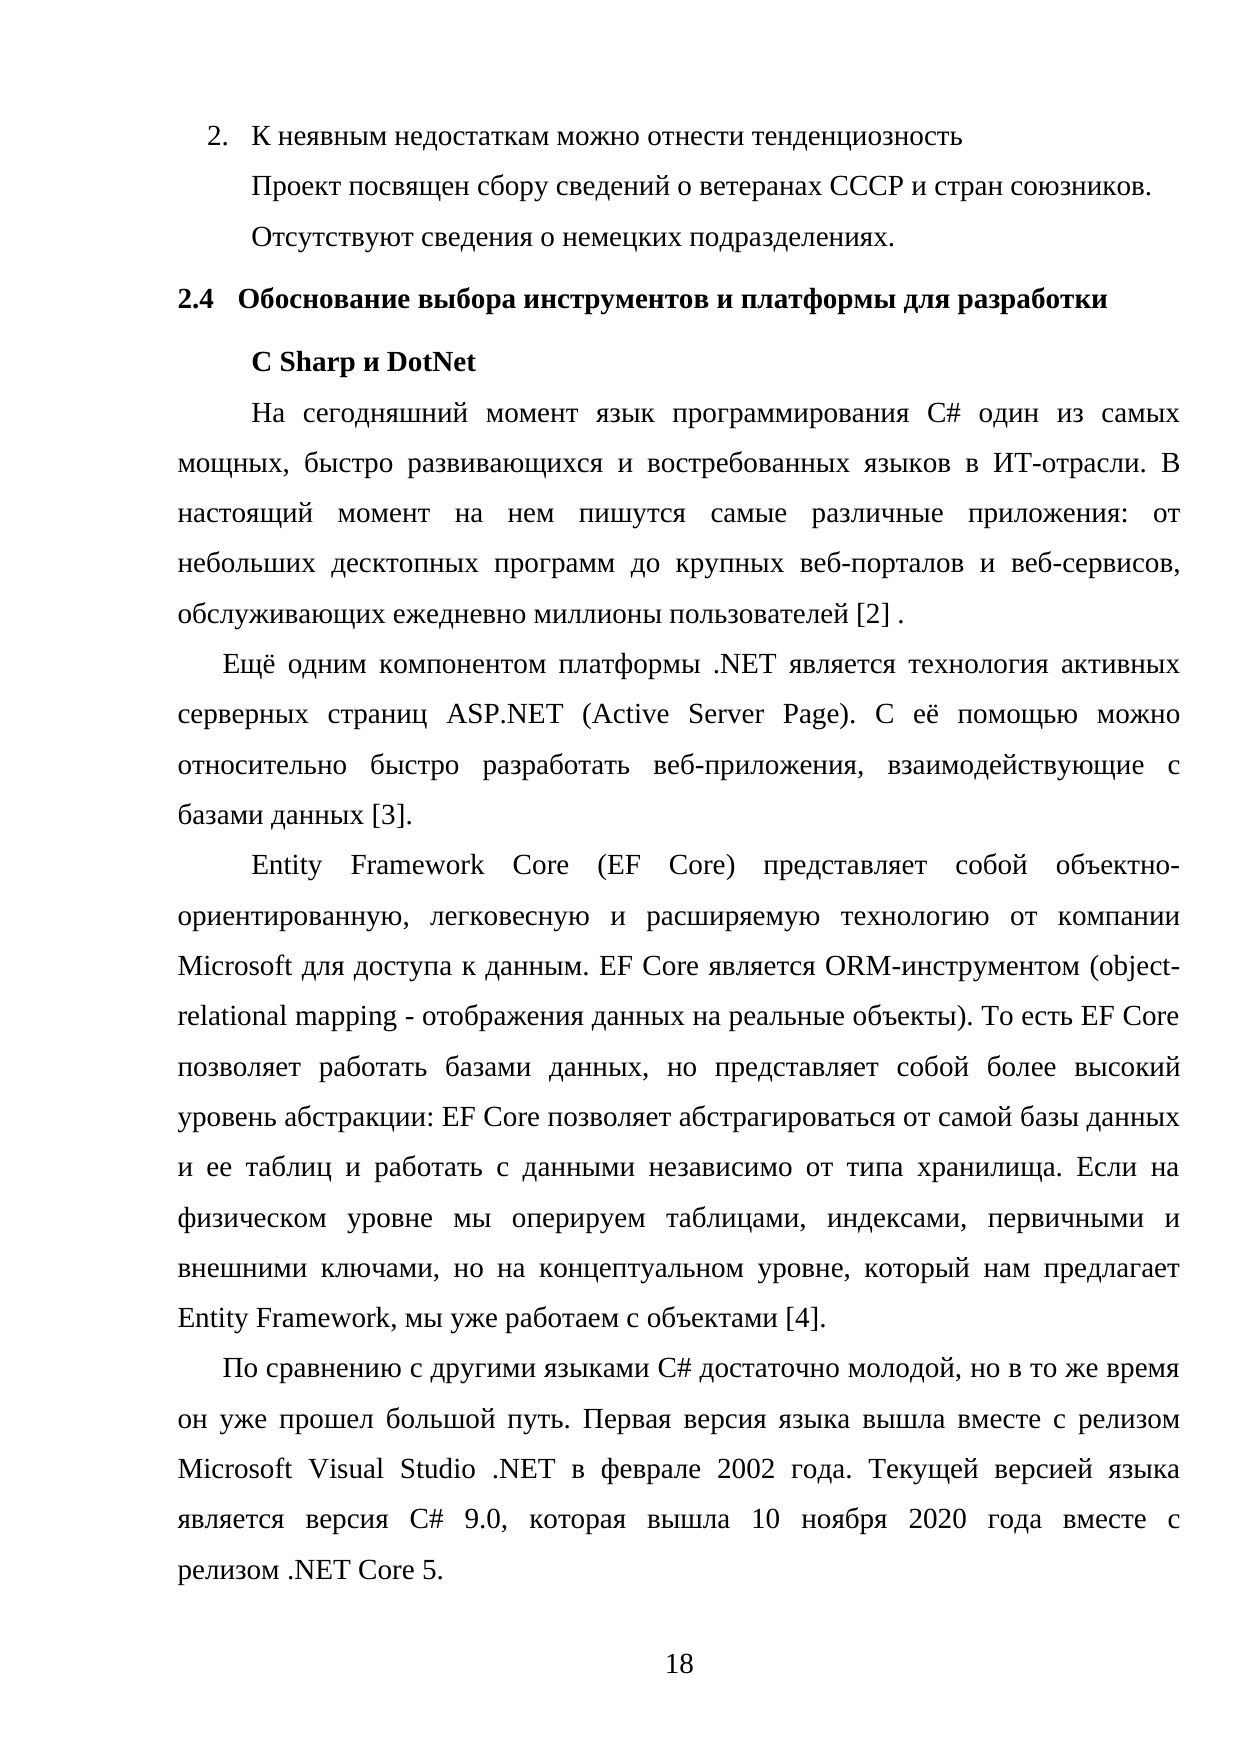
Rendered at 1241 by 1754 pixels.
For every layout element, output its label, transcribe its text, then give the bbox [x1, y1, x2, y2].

subtitle Обоснование выбора инструментов и платформы для разработки [177, 282, 1181, 315]
text На сегодняшний момент язык программирования C# один из самых мощных, быстро развивающихся и востребованных языков в ИТ-отрасли. В настоящий момент на нем пишутся самые различные приложения: от небольших десктопных программ до крупных веб-порталов и веб-сервисов, обслуживающих ежедневно миллионы пользователей [2] . [177, 395, 1181, 629]
text Проект посвящен сбору сведений о ветеранах СССР и стран союзников. [177, 168, 1181, 202]
text Ещё одним компонентом платформы .NET является технология активных серверных страниц ASP.NET (Active Server Page). С её помощью можно относительно быстро разработать веб-приложения, взаимодействующие с базами данных [3]. [177, 646, 1181, 831]
list К неявным недостаткам можно отнести тенденциозность [177, 118, 1181, 152]
text Entity Framework Core (EF Core) представляет собой объектно-ориентированную, легковесную и расширяемую технологию от компании Microsoft для доступа к данным. EF Core является ORM-инструментом (object-relational mapping - отображения данных на реальные объекты). То есть EF Core позволяет работать базами данных, но представляет собой более высокий уровень абстракции: EF Core позволяет абстрагироваться от самой базы данных и ее таблиц и работать с данными независимо от типа хранилища. Если на физическом уровне мы оперируем таблицами, индексами, первичными и внешними ключами, но на концептуальном уровне, который нам предлагает Entity Framework, мы уже работаем с объектами [4]. [177, 847, 1181, 1334]
text По сравнению с другими языками C# достаточно молодой, но в то же время он уже прошел большой путь. Первая версия языка вышла вместе с релизом Microsoft Visual Studio .NET в феврале 2002 года. Текущей версией языка является версия C# 9.0, которая вышла 10 ноября 2020 года вместе с релизом .NET Core 5. [177, 1351, 1181, 1585]
text Отсутствуют сведения о немецких подразделениях. [177, 219, 1181, 252]
text С Sharp и DotNet [177, 344, 1181, 378]
